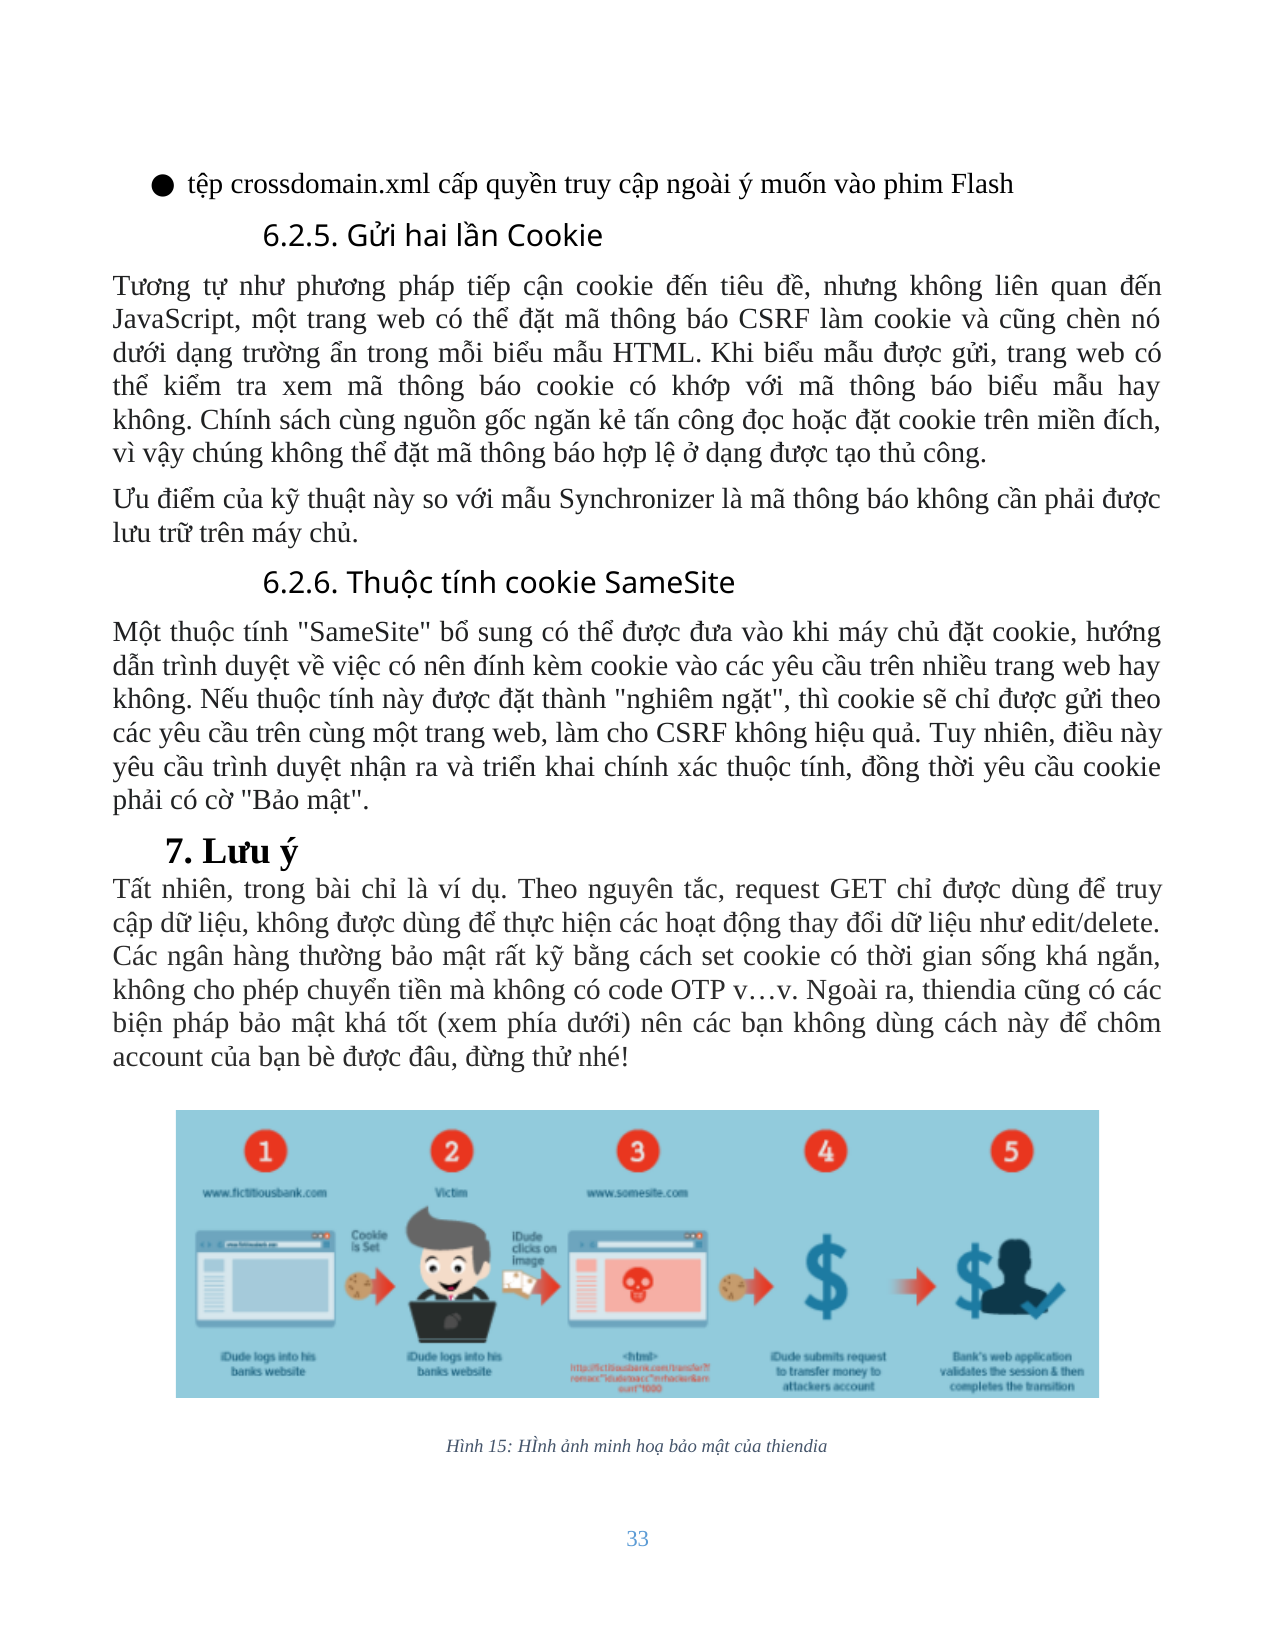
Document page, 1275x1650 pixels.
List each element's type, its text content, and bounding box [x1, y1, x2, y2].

text Tương tự như phương pháp tiếp cận cookie đến tiêu đề, nhưng không liên quan đến JavaScript, một trang web có thể đặt mã thông báo CSRF làm cookie và cũng chèn nó dưới dạng trường ẩn trong mỗi biểu mẫu HTML. Khi biểu mẫu được gửi, trang web có thể kiểm tra xem mã thông báo cookie có khớp với mã thông báo biểu mẫu hay không. Chính sách cùng nguồn gốc ngăn kẻ tấn công đọc hoặc đặt cookie trên miền đích, vì vậy chúng không thể đặt mã thông báo hợp lệ ở dạng được tạo thủ công. [112, 268, 1162, 469]
text Hình 15: HÌnh ảnh minh hoạ bảo mật của thiendia [112, 1435, 1162, 1457]
text Một thuộc tính "SameSite" bổ sung có thể được đưa vào khi máy chủ đặt cookie, hướng dẫn trình duyệt về việc có nên đính kèm cookie vào các yêu cầu trên nhiều trang web hay không. Nếu thuộc tính này được đặt thành "nghiêm ngặt", thì cookie sẽ chỉ được gửi theo các yêu cầu trên cùng một trang web, làm cho CSRF không hiệu quả. Tuy nhiên, điều này yêu cầu trình duyệt nhận ra và triển khai chính xác thuộc tính, đồng thời yêu cầu cookie phải có cờ "Bảo mật". [112, 614, 1162, 816]
subtitle 6.2.6. Thuộc tính cookie SameSite [112, 561, 1162, 602]
picture [175, 1110, 1100, 1398]
text Các ngân hàng thường bảo mật rất kỹ bằng cách set cookie có thời gian sống khá ngắn, không cho phép chuyển tiền mà không có code OTP v…v. Ngoài ra, thiendia cũng có các biện pháp bảo mật khá tốt (xem phía dưới) nên các bạn không dùng cách này để chôm account của bạn bè được đâu, đừng thử nhé! [112, 938, 1162, 1073]
text Tất nhiên, trong bài chỉ là ví dụ. Theo nguyên tắc, request GET chỉ được dùng để truy cập dữ liệu, không được dùng để thực hiện các hoạt động thay đổi dữ liệu như edit/delete. [112, 871, 1162, 938]
text Ưu điểm của kỹ thuật này so với mẫu Synchronizer là mã thông báo không cần phải được lưu trữ trên máy chủ. [112, 481, 1162, 548]
subtitle 7. Lưu ý [164, 828, 1162, 871]
subtitle 6.2.5. Gửi hai lần Cookie [112, 214, 1162, 255]
list tệp crossdomain.xml cấp quyền truy cập ngoài ý muốn vào phim Flash [150, 150, 1162, 210]
